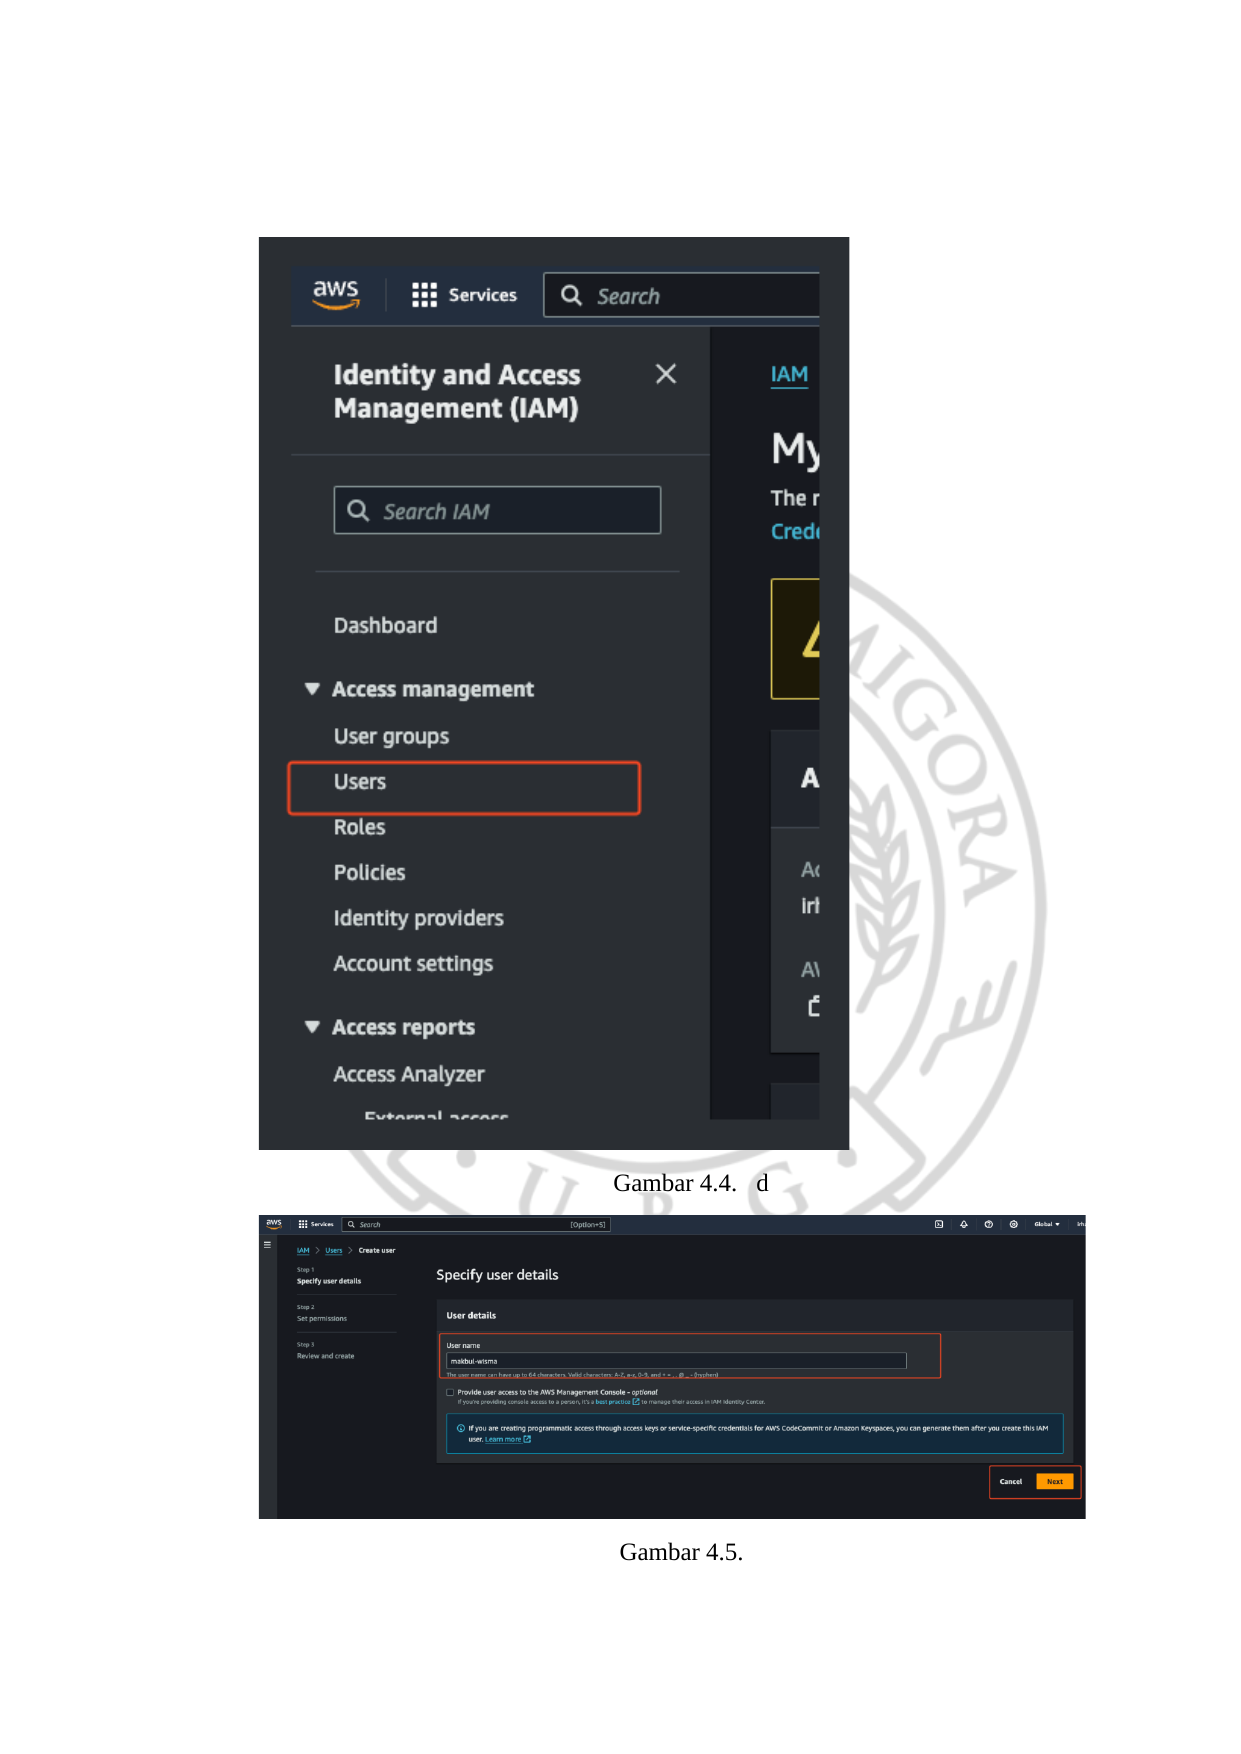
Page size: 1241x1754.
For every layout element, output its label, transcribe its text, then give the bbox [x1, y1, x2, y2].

list d [319, 1168, 1063, 1197]
picture [258, 1215, 1086, 1519]
picture [258, 237, 850, 1150]
